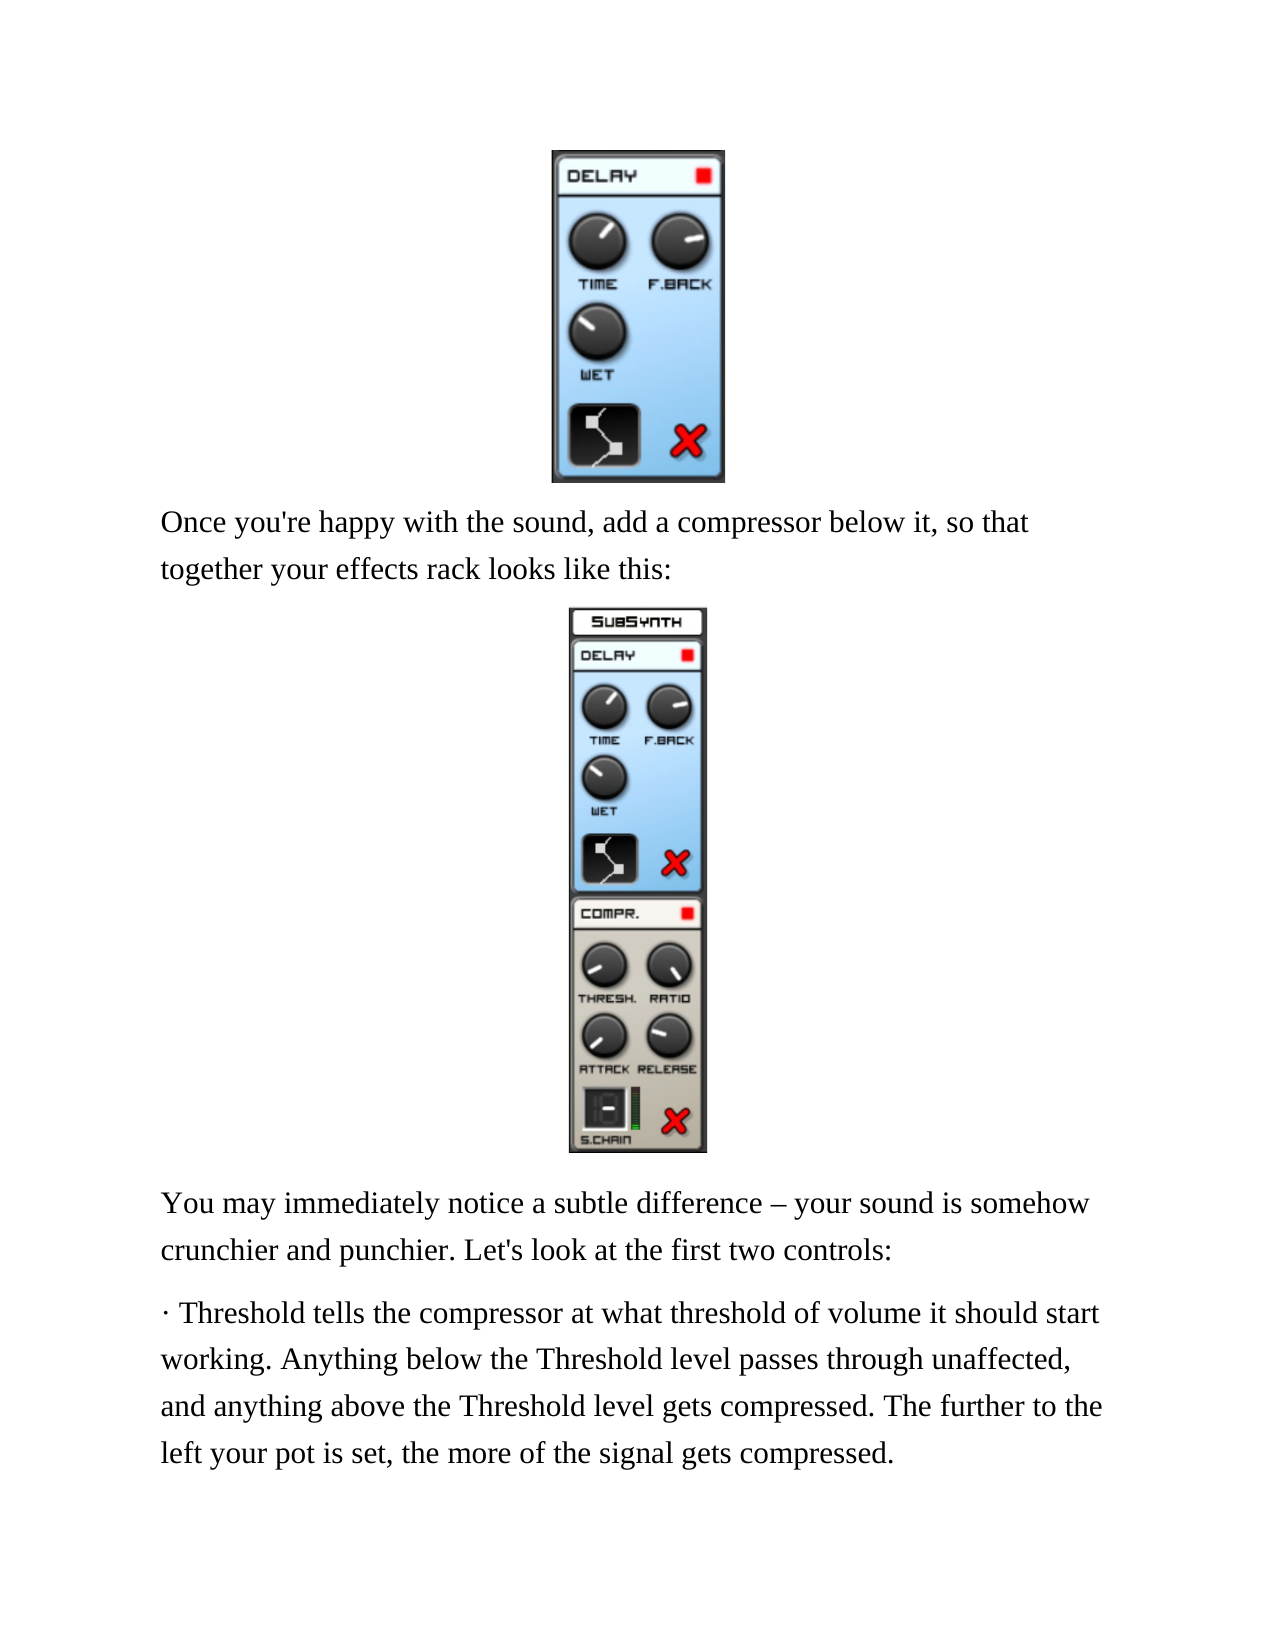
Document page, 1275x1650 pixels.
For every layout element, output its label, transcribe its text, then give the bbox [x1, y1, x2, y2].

text You may immediately notice a subtle difference – your sound is somehow crunchier and punchier. Let's look at the first two controls: [160, 625, 1106, 1267]
list Threshold tells the compressor at what threshold of volume it should start working. Anything below the Threshold level passes through unaffected, and anything above the Threshold level gets compressed. The further to the left your pot is set, the more of the signal gets compressed. [160, 1294, 1103, 1470]
picture [568, 606, 708, 625]
text Once you're happy with the sound, add a compressor below it, so that together your effects rack looks like this: [160, 504, 1106, 586]
picture [551, 150, 725, 483]
